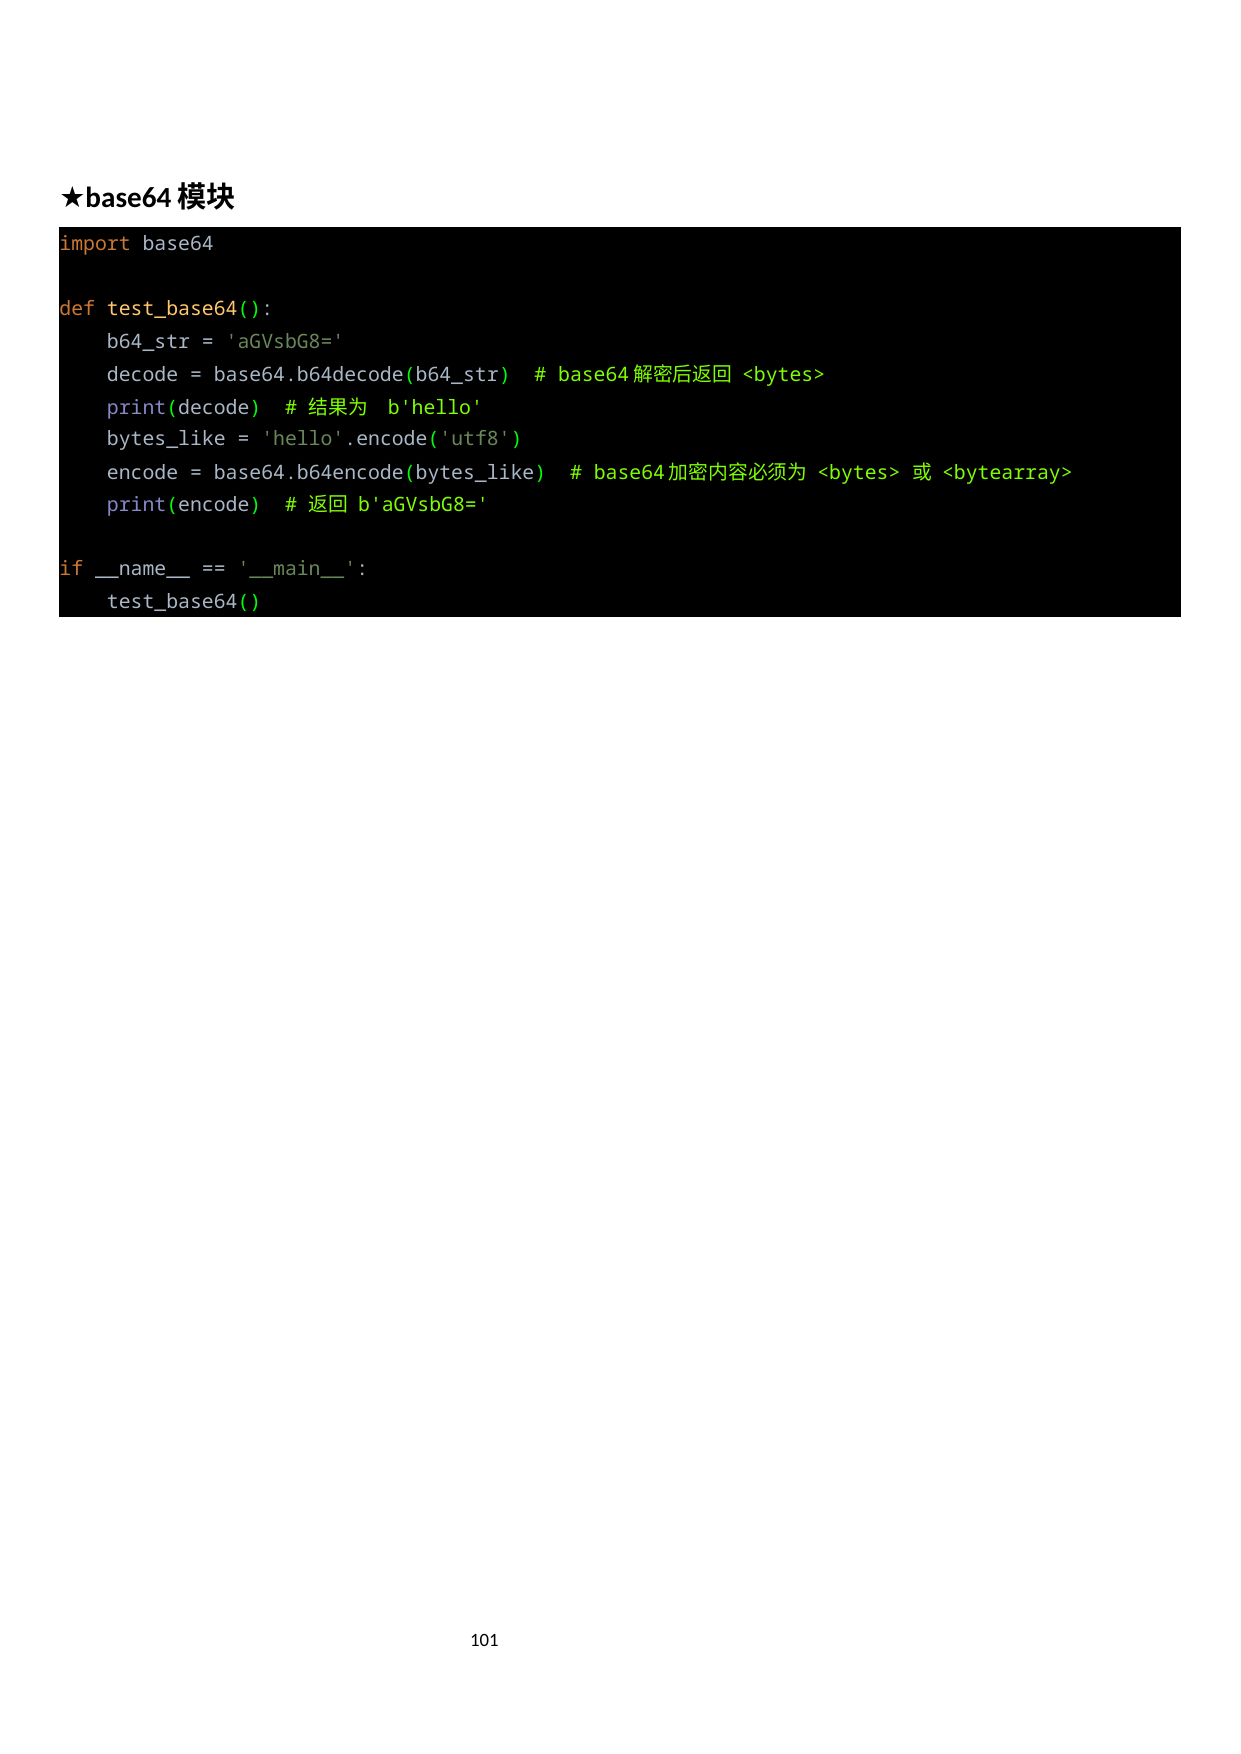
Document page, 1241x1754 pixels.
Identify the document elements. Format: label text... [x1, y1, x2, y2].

text import base64 def test_base64(): b64_str = 'aGVsbG8=' decode = base64.b64decode(b64_str) # base64解密后返回 <bytes> print(decode) # 结果为 b'hello' bytes_like = 'hello'.encode('utf8') encode = base64.b64encode(bytes_like) # base64加密内容必须为 <bytes> 或 <bytearray> print(encode) # 返回 b'aGVsbG8=' if __name__ == '__main__': test_base64() [59, 227, 1181, 617]
text ★base64模块 [59, 162, 1181, 227]
